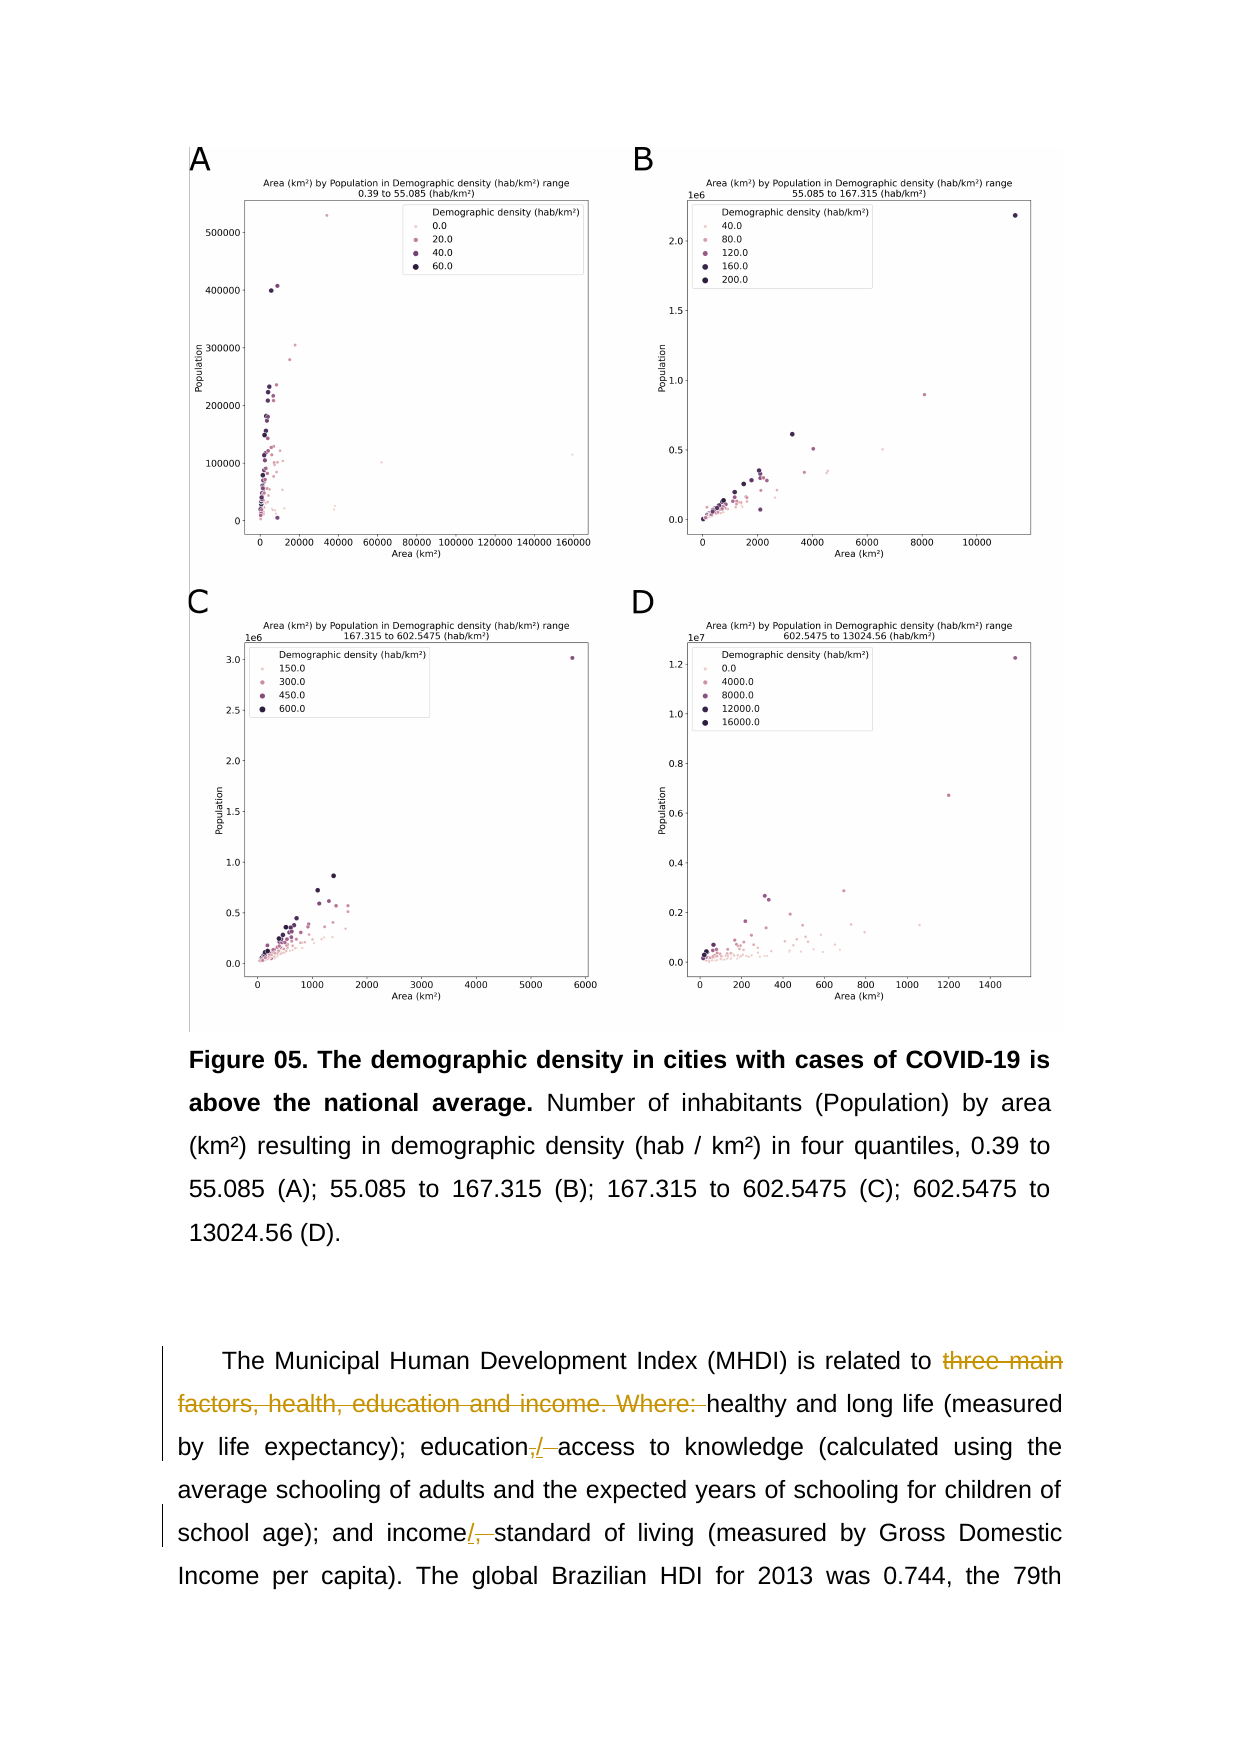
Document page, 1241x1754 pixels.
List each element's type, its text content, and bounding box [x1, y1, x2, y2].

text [177, 1346, 1063, 1590]
picture [188, 147, 1064, 1032]
table_header [177, 148, 1063, 1045]
table_cell Figure 05. The demographic density in cities with cases of COVID-19 is above the national average. Number of inhabitants (Population) by area (km²) resulting in demographic density (hab / km²) in four quantiles, 0.39 to 55.085 (A); 55.085 to 167.315 (B); 167.315 to 602.5475 (C); 602.5475 to 13024.56 (D). [177, 1045, 1063, 1259]
